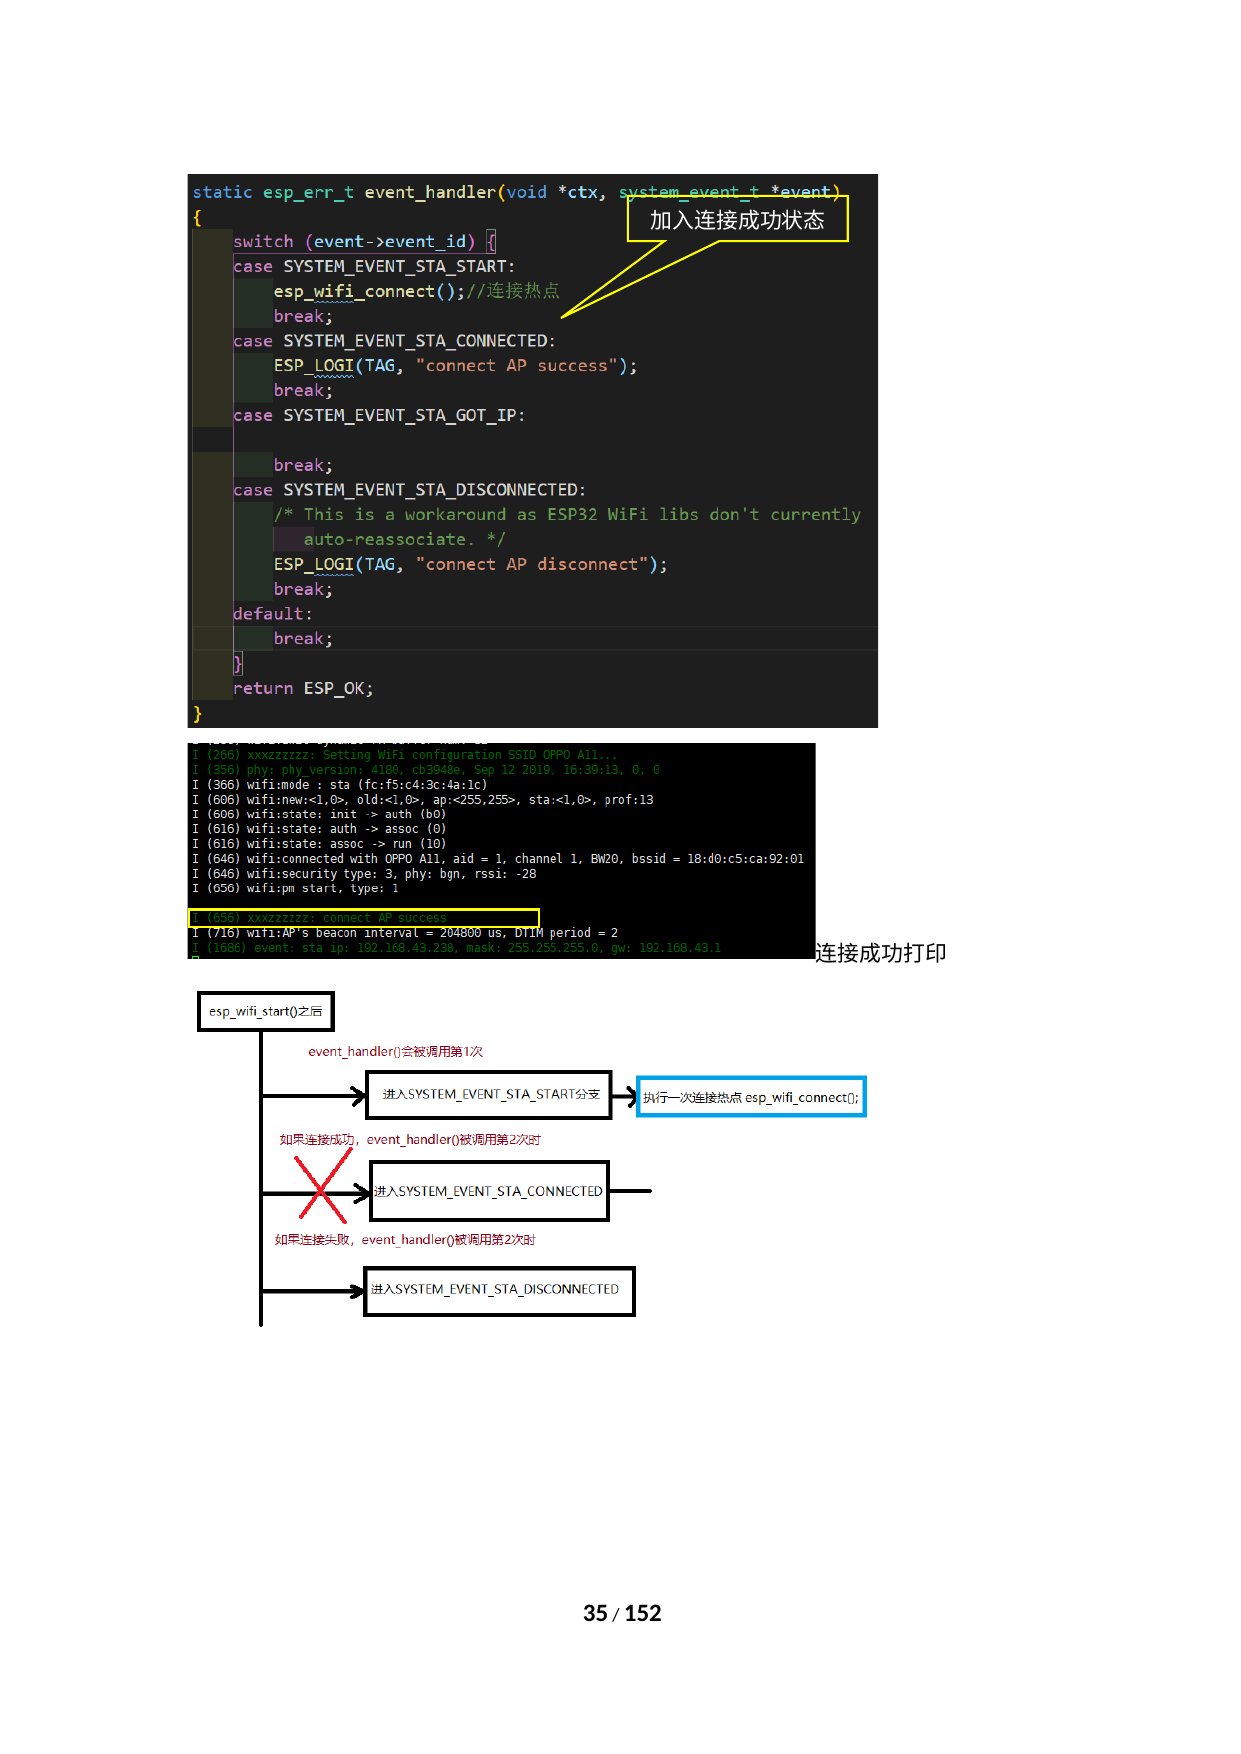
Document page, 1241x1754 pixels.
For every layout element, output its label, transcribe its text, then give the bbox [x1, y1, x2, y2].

picture [187, 743, 816, 959]
picture [187, 174, 879, 728]
picture [187, 983, 880, 1349]
